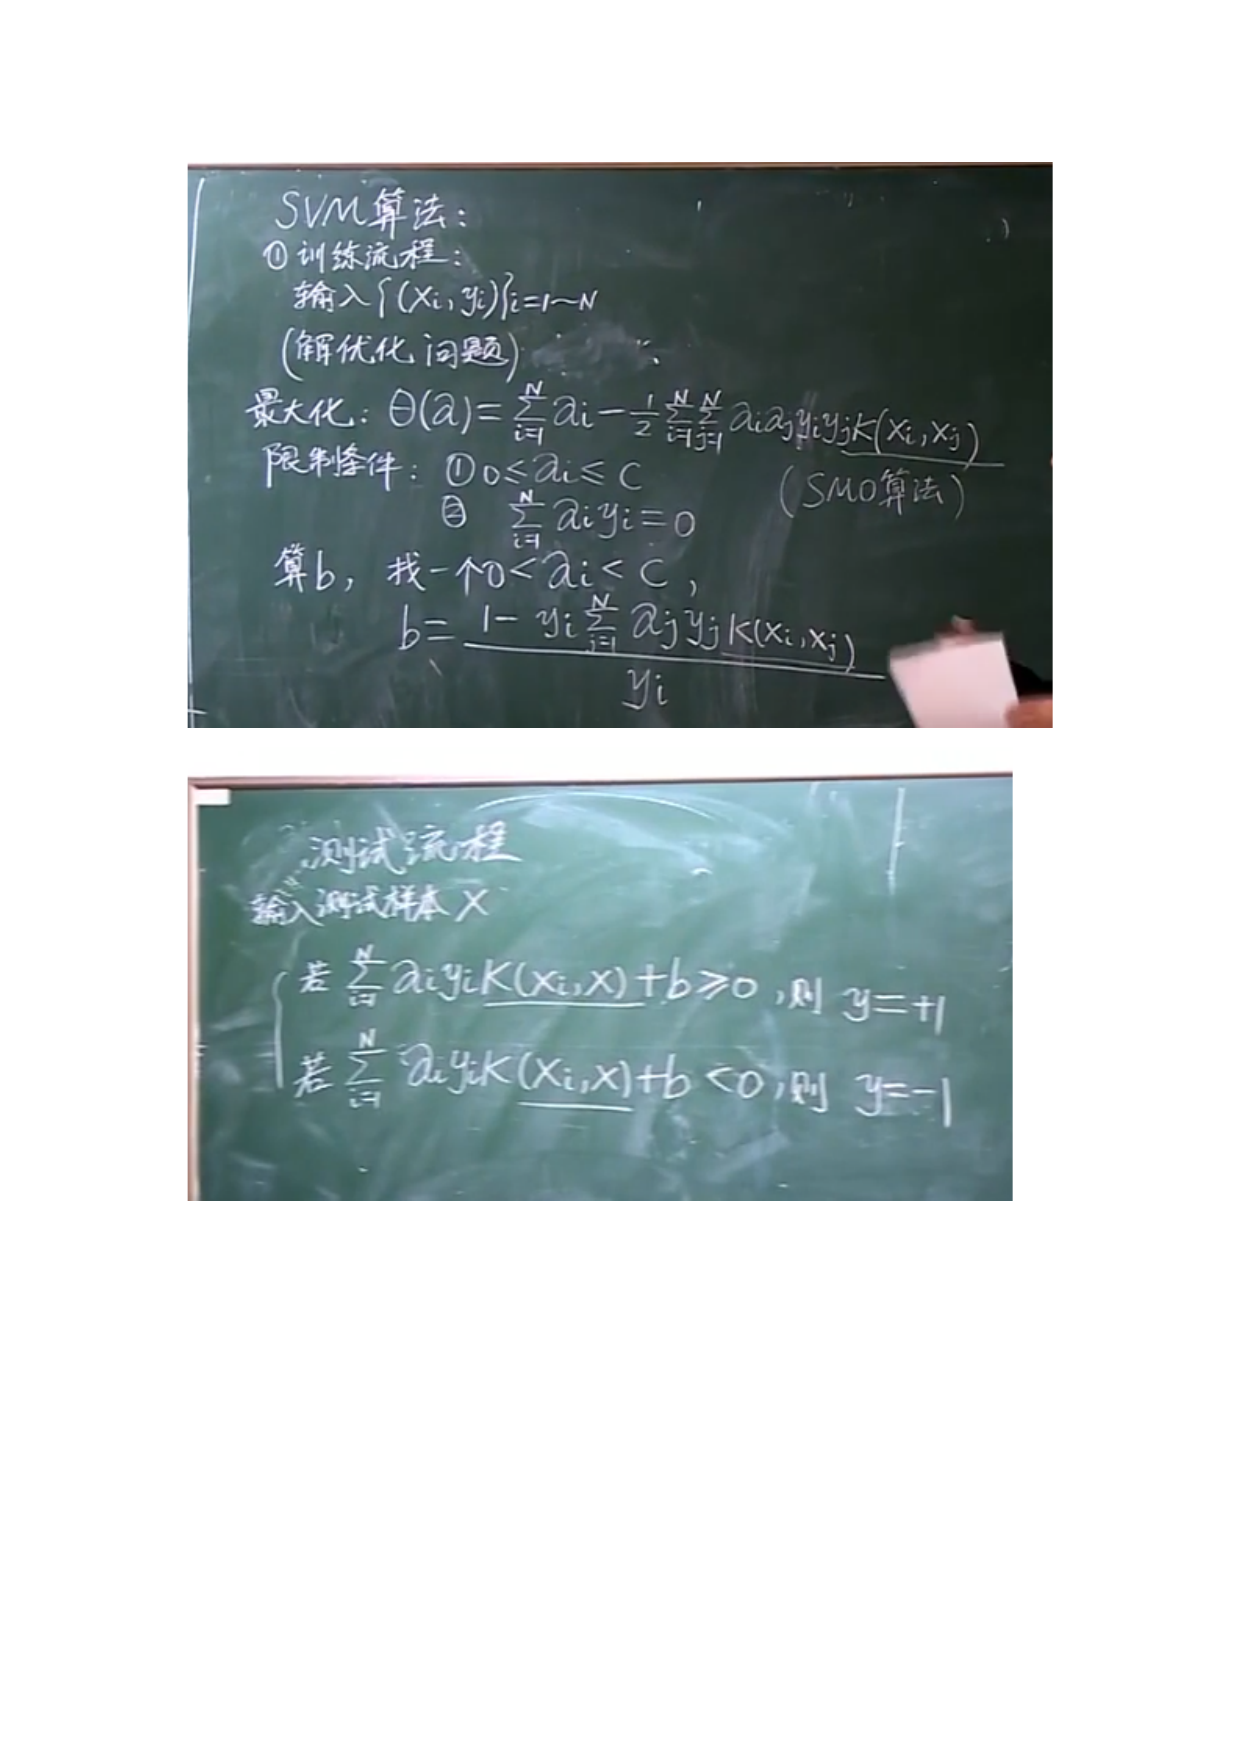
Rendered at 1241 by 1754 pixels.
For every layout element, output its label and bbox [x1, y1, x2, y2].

picture [187, 747, 1013, 1201]
picture [187, 162, 1053, 728]
